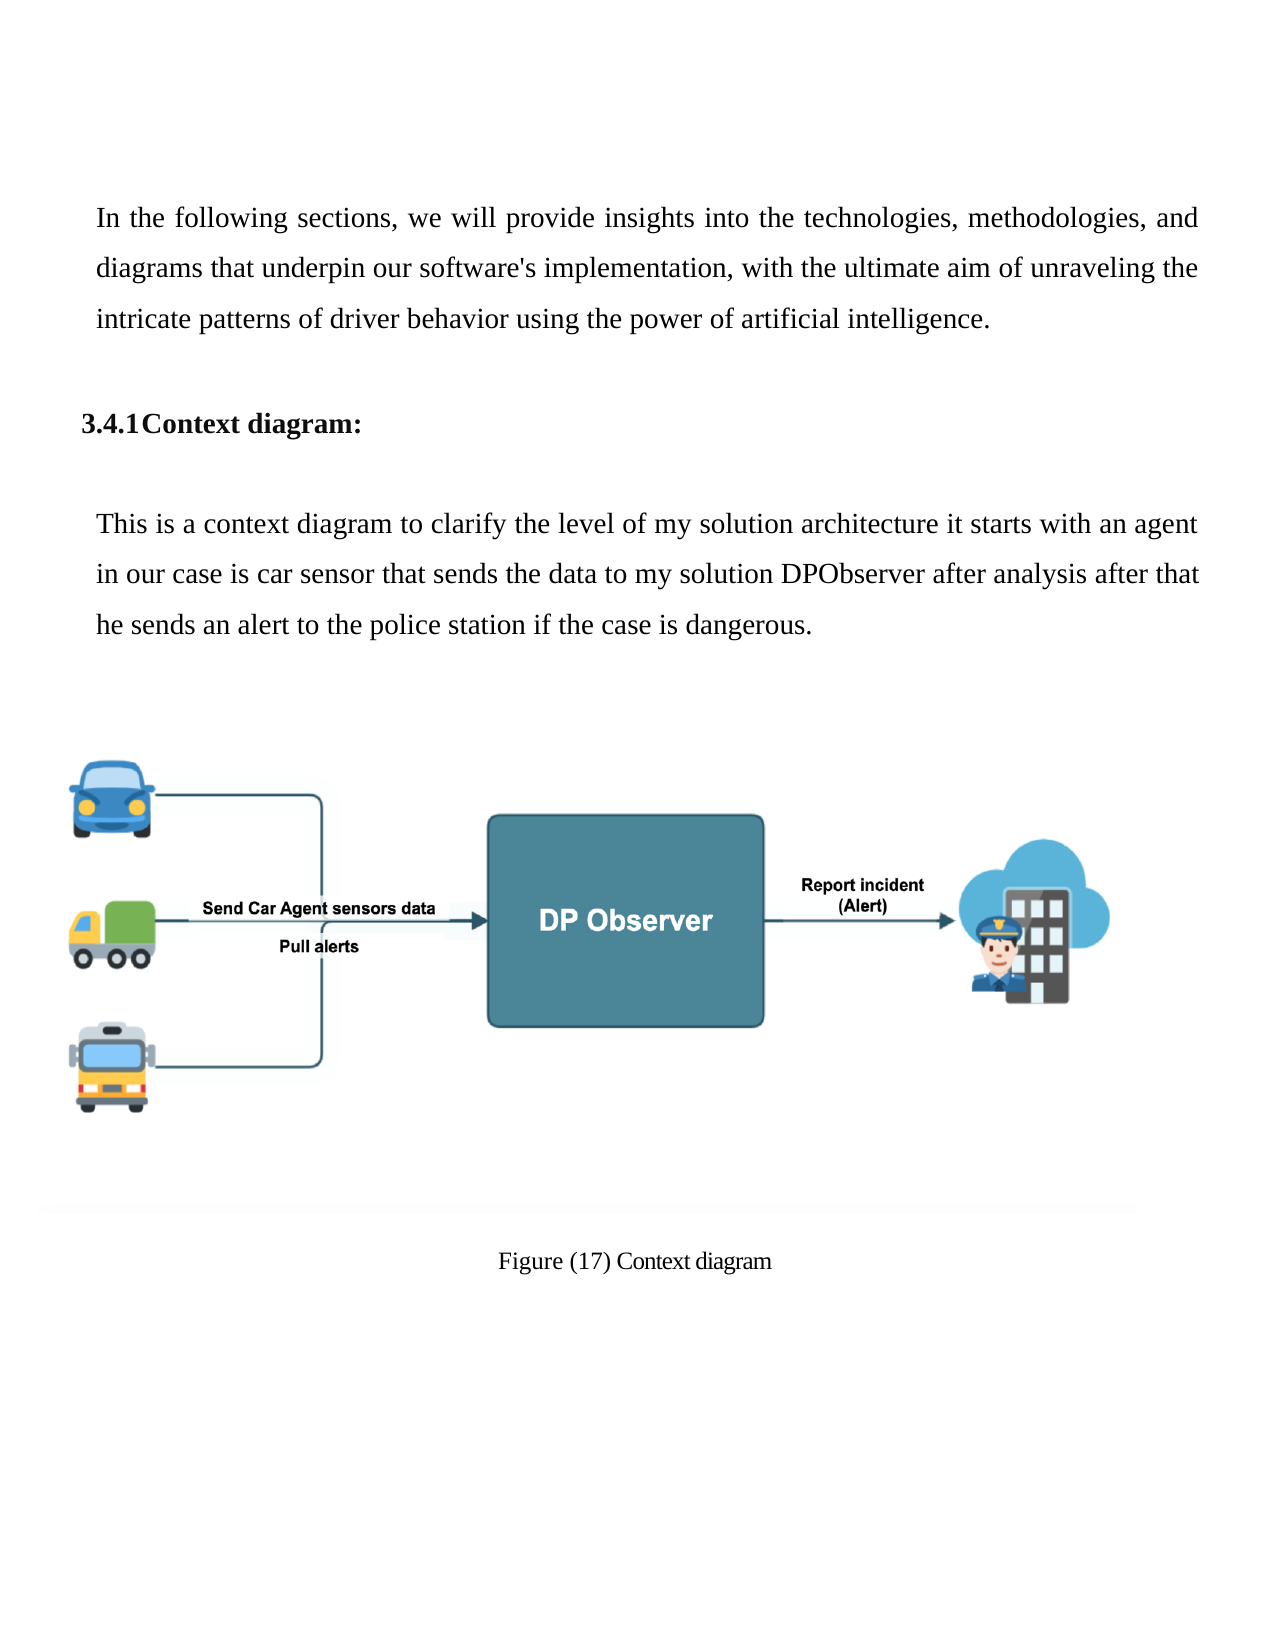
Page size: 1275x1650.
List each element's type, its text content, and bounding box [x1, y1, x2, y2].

text This is a context diagram to clarify the level of my solution architecture it starts with an agent in our case is car sensor that sends the data to my solution DPObserver after analysis after that he sends an alert to the police station if the case is dangerous. [96, 506, 1200, 641]
subtitle Context diagram: [81, 406, 1200, 439]
text In the following sections, we will provide insights into the technologies, methodologies, and diagrams that underpin our software's implementation, with the ultimate aim of unraveling the intricate patterns of driver behavior using the power of artificial intelligence. [96, 200, 1200, 334]
text Figure (17) Context diagram [129, 1246, 1142, 1274]
picture [36, 673, 1139, 1213]
